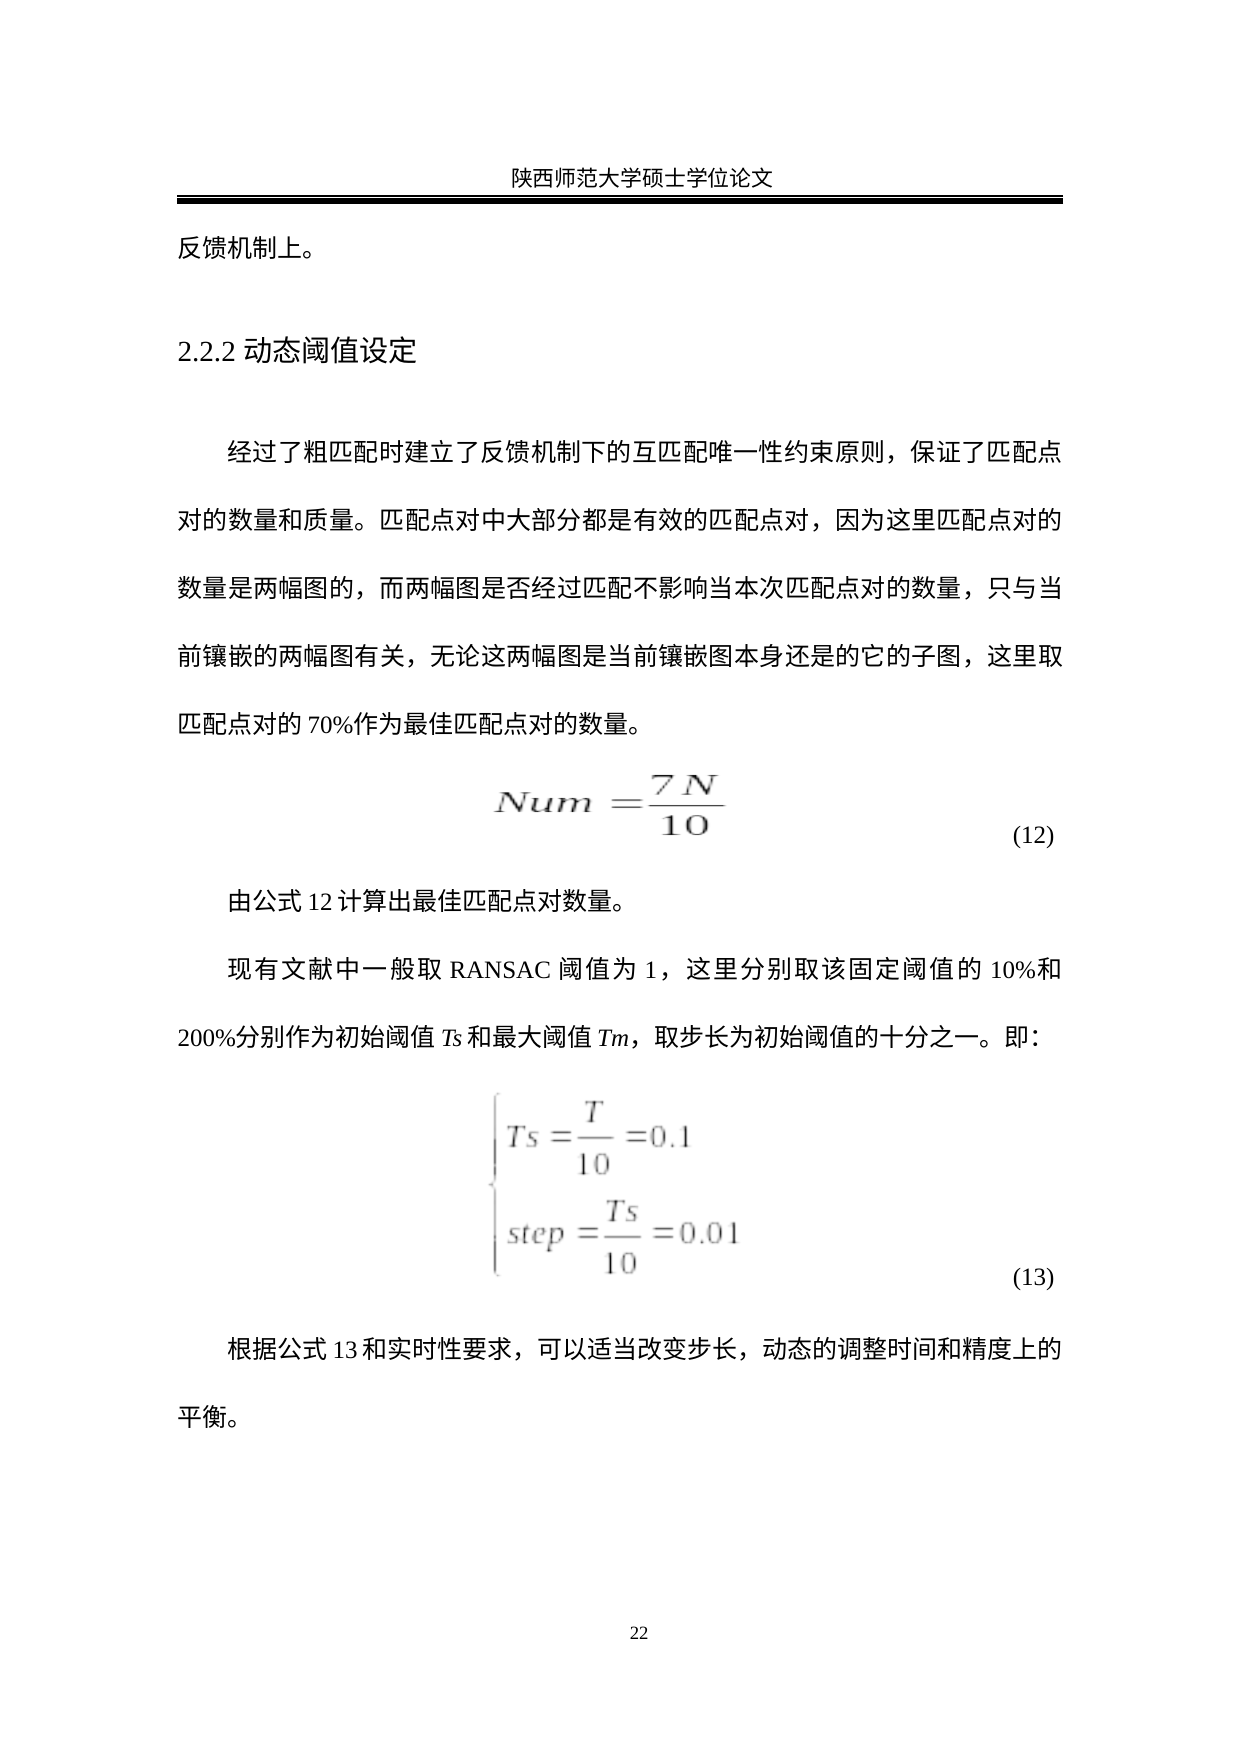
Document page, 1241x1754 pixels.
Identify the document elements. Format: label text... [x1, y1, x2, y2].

text (12) [177, 756, 1063, 858]
text 经过了粗匹配时建立了反馈机制下的互匹配唯一性约束原则，保证了匹配点对的数量和质量。匹配点对中大部分都是有效的匹配点对，因为这里匹配点对的数量是两幅图的，而两幅图是否经过匹配不影响当本次匹配点对的数量，只与当前镶嵌的两幅图有关，无论这两幅图是当前镶嵌图本身还是的它的子图，这里取匹配点对的70%作为最佳匹配点对的数量。 [177, 417, 1063, 756]
text 现有文献中一般取RANSAC阈值为1，这里分别取该固定阈值的10%和200%分别作为初始阈值Ts和最大阈值Tm，取步长为初始阈值的十分之一。即： [177, 933, 1063, 1069]
text 根据公式13和实时性要求，可以适当改变步长，动态的调整时间和精度上的平衡。 [177, 1314, 1063, 1450]
text (13) [177, 1069, 1063, 1307]
subtitle 2.2.2 动态阈值设定 [177, 315, 1063, 383]
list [177, 213, 1063, 281]
text 由公式12计算出最佳匹配点对数量。 [177, 866, 1063, 933]
